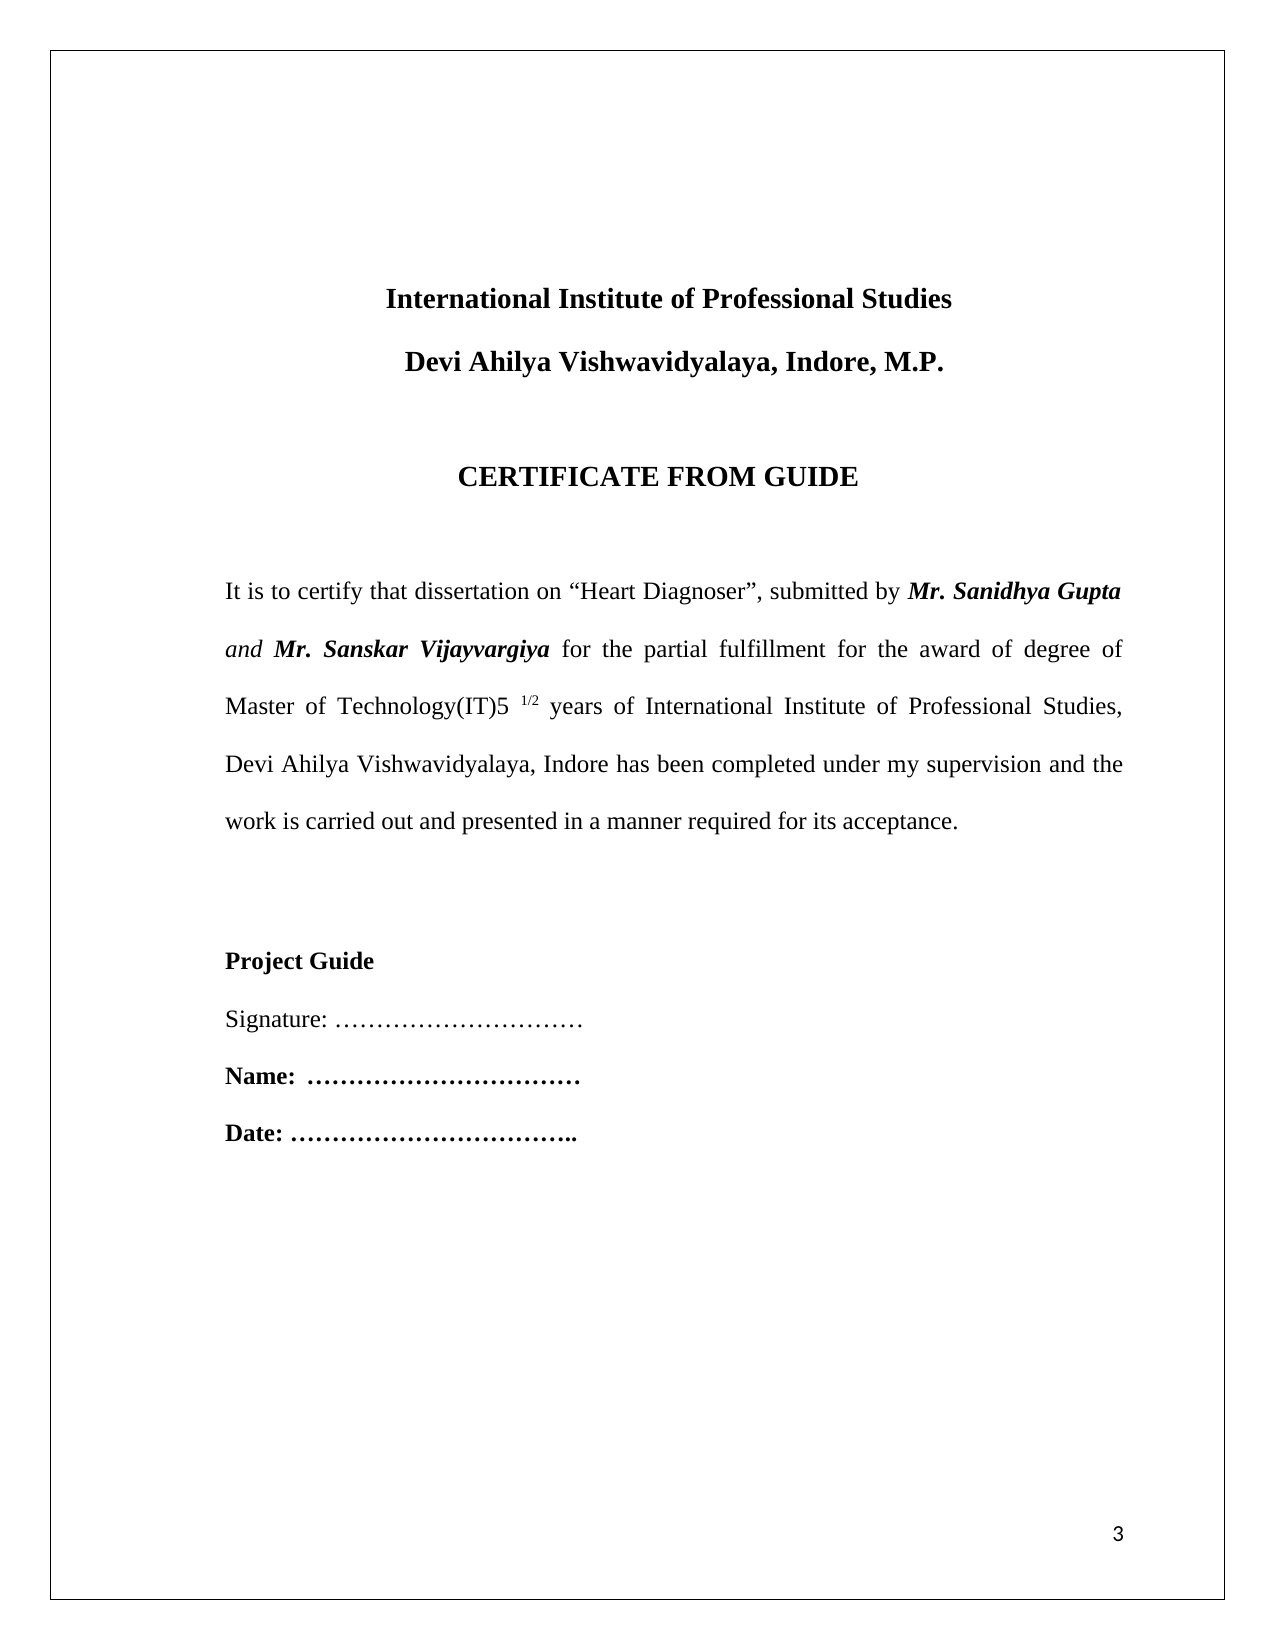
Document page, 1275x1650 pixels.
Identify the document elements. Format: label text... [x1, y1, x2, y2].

text CERTIFICATE FROM GUIDE [300, 459, 1123, 492]
text Devi Ahilya Vishwavidyalaya, Indore, M.P. [225, 344, 1123, 377]
text Signature: ………………………… [225, 1004, 1123, 1032]
text Date: …………………………….. [225, 1118, 1123, 1147]
text Name: …………………………… [225, 1061, 1123, 1090]
text It is to certify that dissertation on “Heart Diagnoser”, submitted by Mr. Sanidhya Gupta and Mr. Sanskar Vijayvargiya for the partial fulfillment for the award of degree of Master of Technology(IT)5 1/2 years of International Institute of Professional Studies, Devi Ahilya Vishwavidyalaya, Indore has been completed under my supervision and the work is carried out and presented in a manner required for its acceptance. [225, 576, 1123, 835]
text Project Guide [225, 946, 1123, 975]
text International Institute of Professional Studies [225, 281, 1123, 314]
